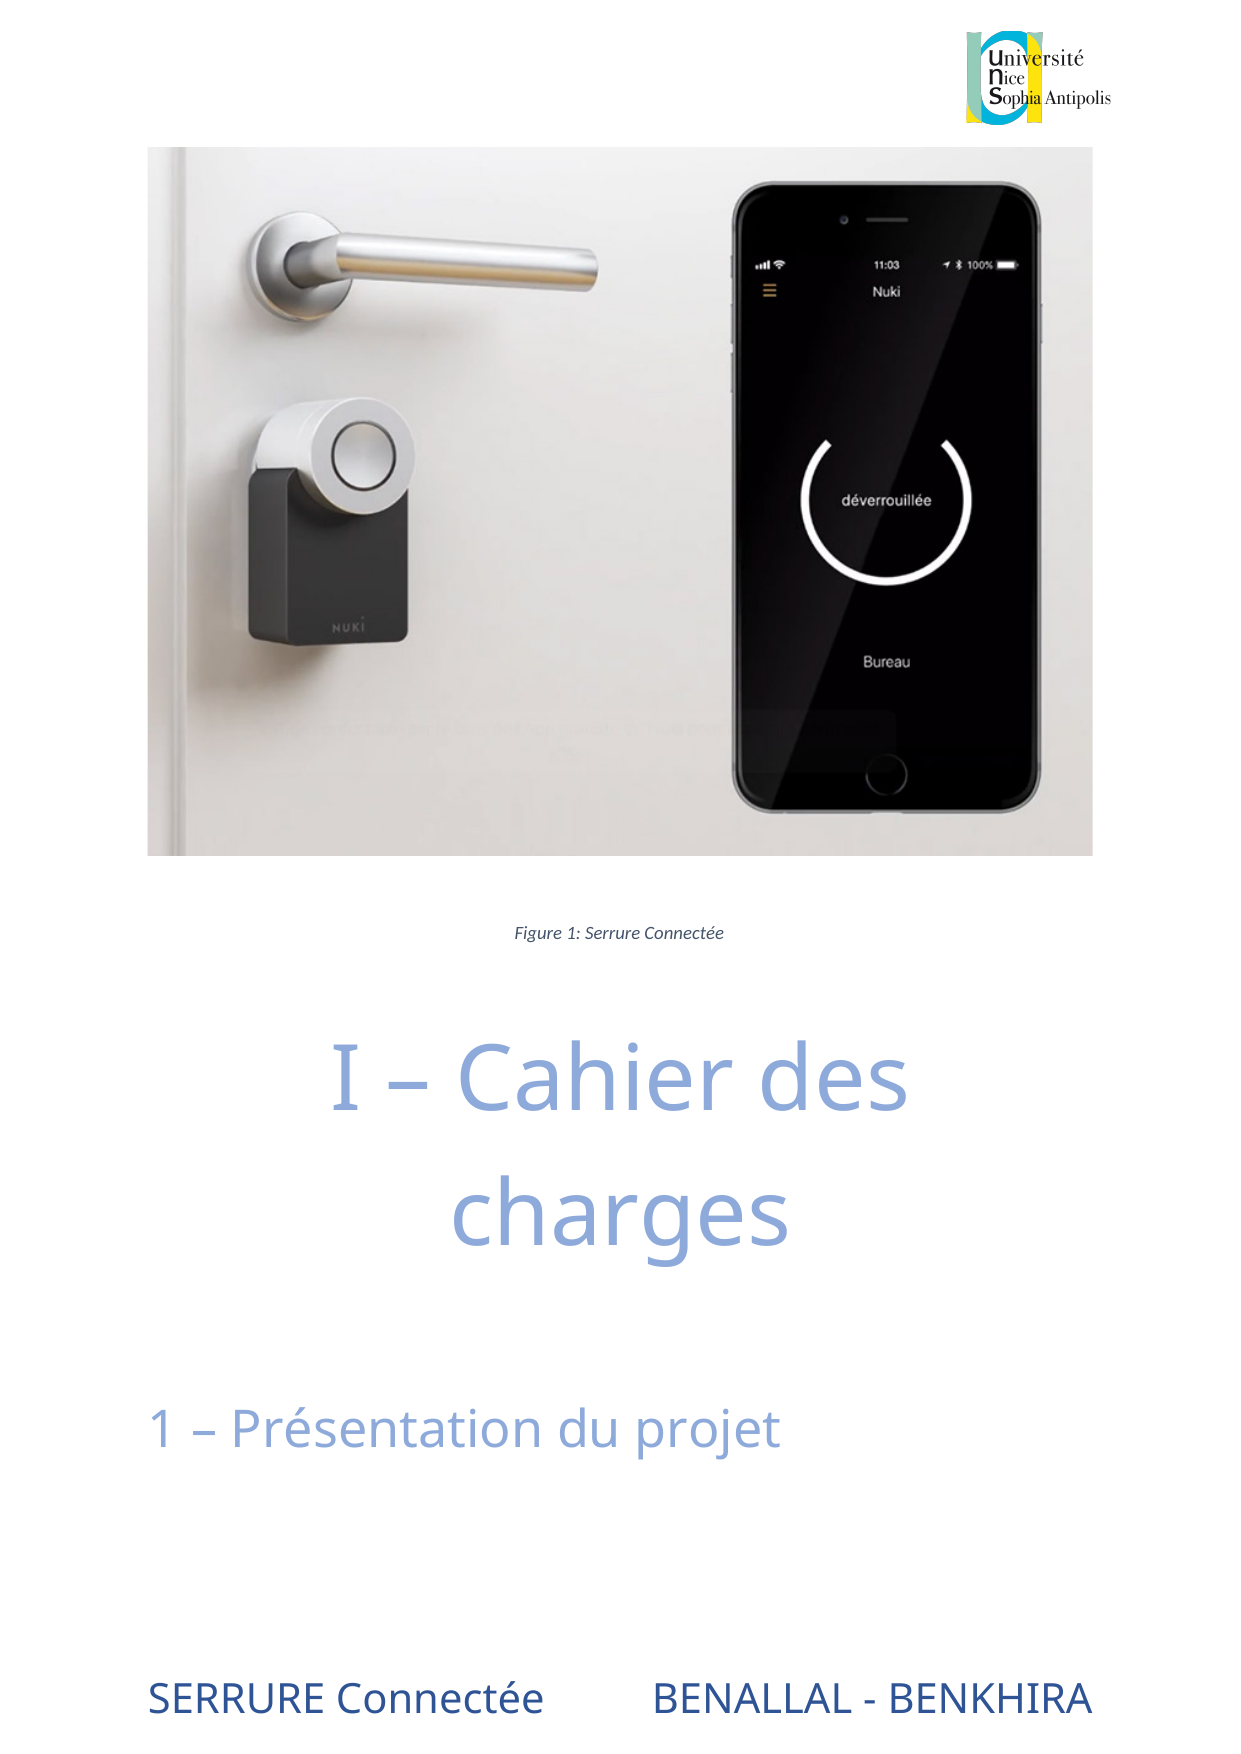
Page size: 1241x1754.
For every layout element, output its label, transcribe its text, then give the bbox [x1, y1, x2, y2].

text 1 – Présentation du projet [148, 1392, 1092, 1462]
subtitle I – Cahier des charges [148, 1012, 1092, 1272]
picture [147, 147, 1093, 856]
text Figure 1: Serrure Connectée [148, 921, 1092, 944]
picture [966, 31, 1111, 125]
